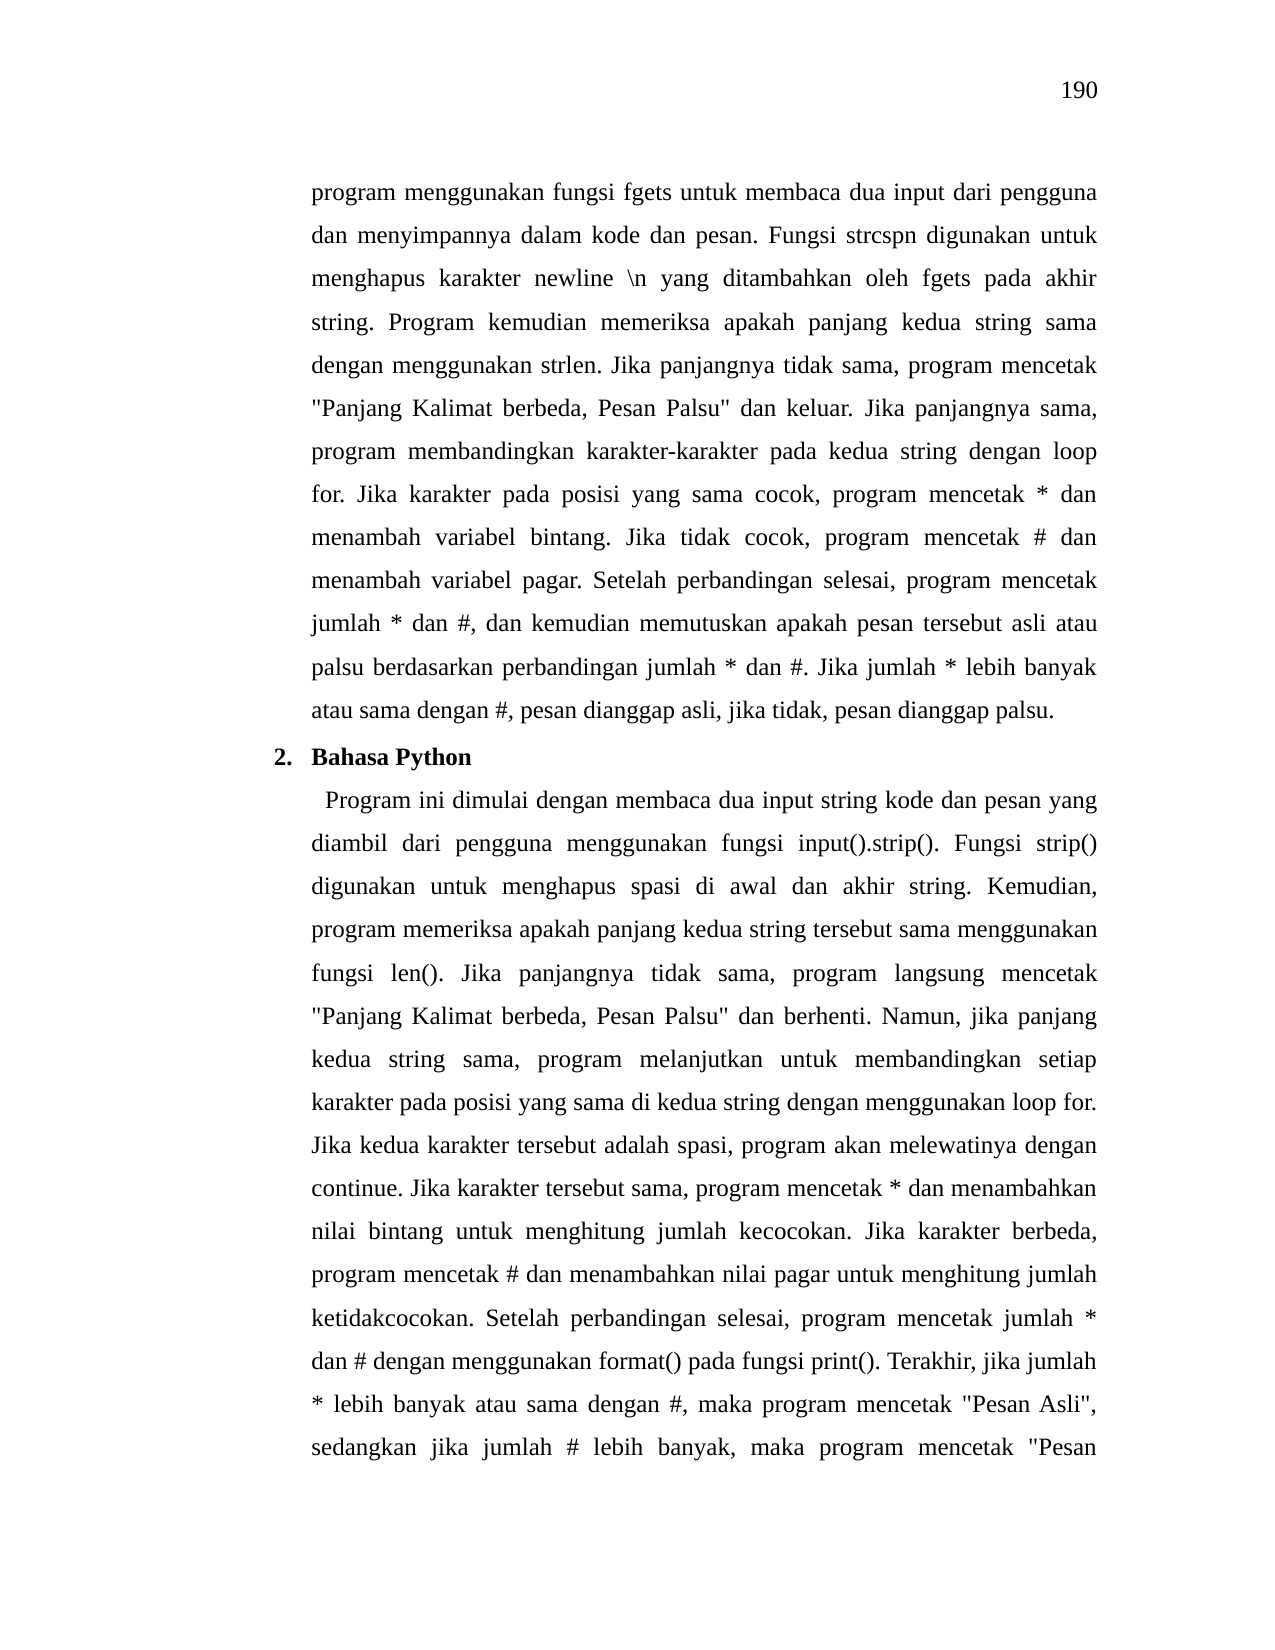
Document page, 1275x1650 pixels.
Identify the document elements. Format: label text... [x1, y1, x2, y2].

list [311, 785, 1098, 1461]
subtitle Bahasa Python [274, 742, 1098, 771]
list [311, 177, 1098, 723]
